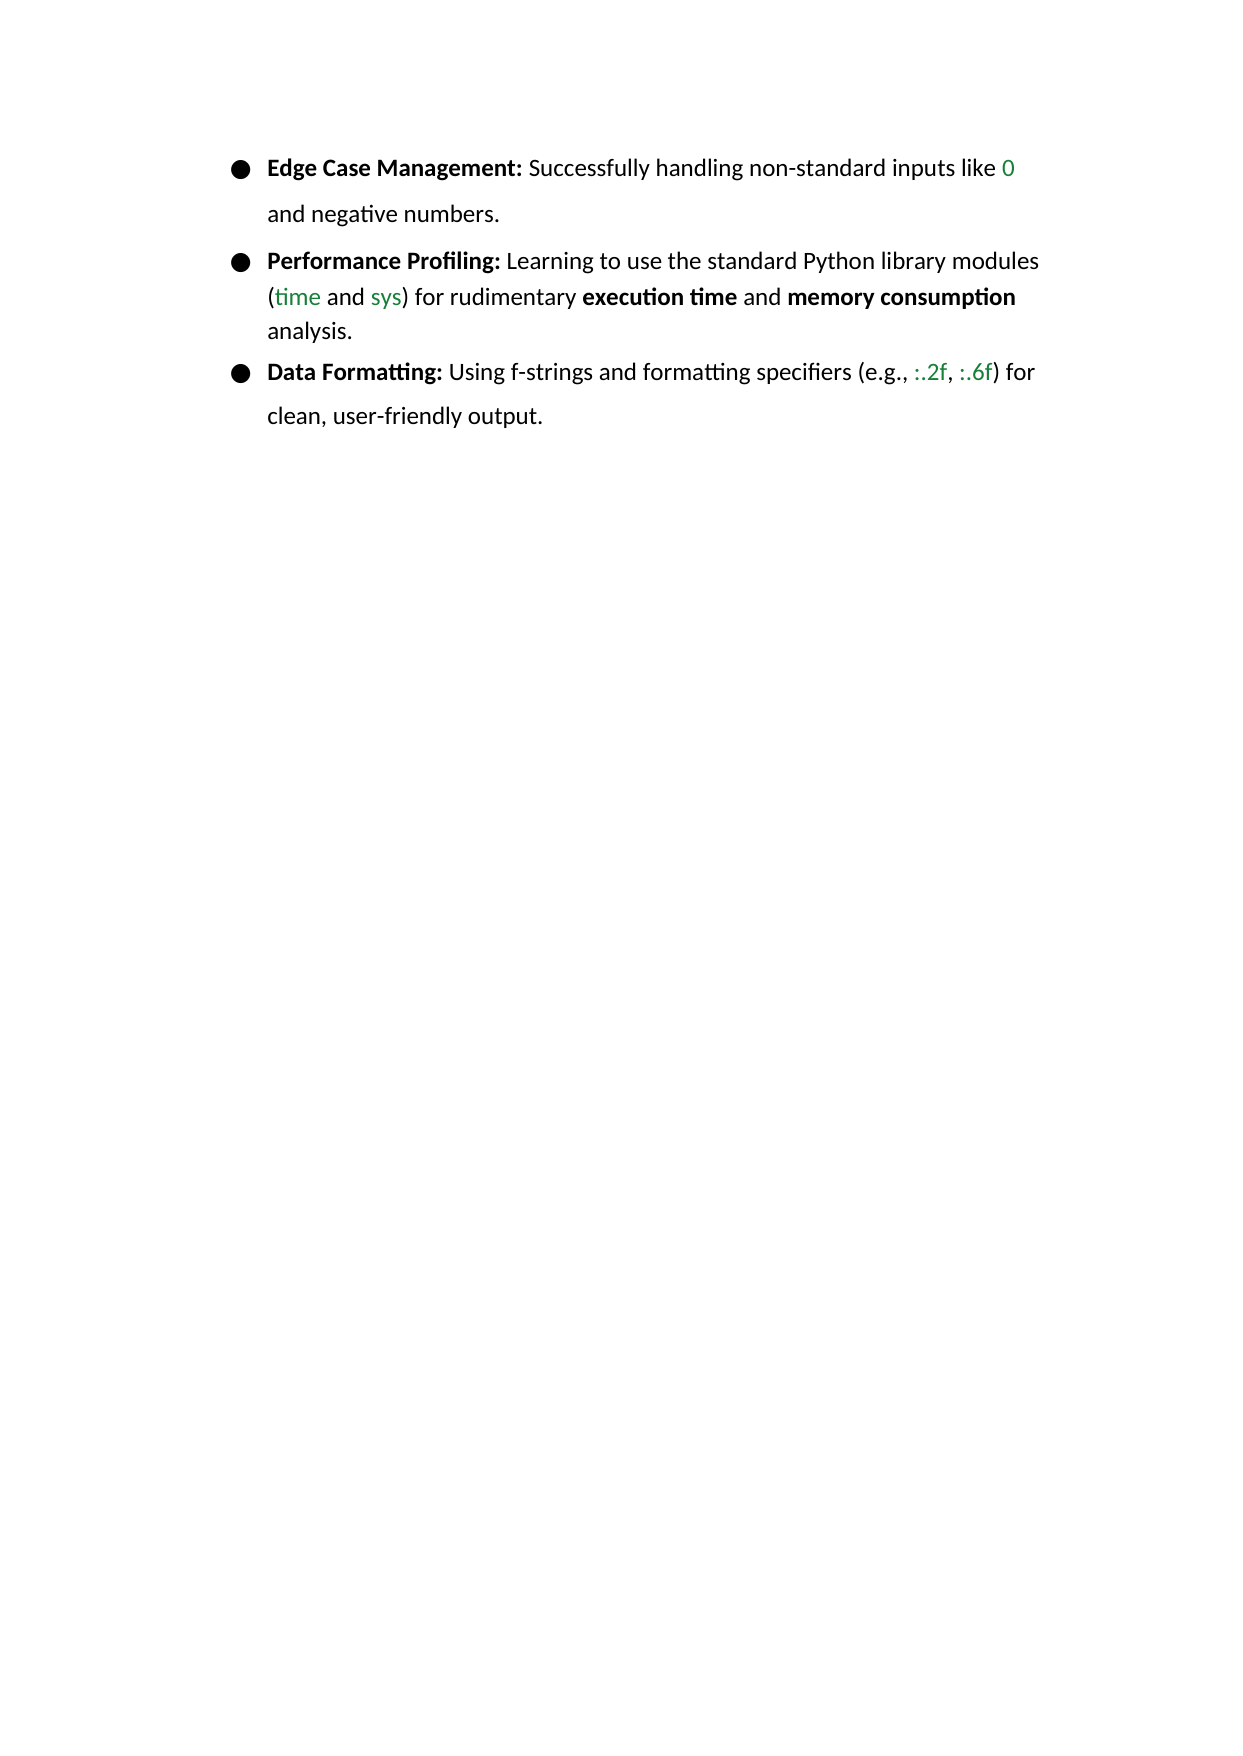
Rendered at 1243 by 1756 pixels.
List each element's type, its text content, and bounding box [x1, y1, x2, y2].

list Edge Case Management: Successfully handling non-standard inputs like 0 and negative numbers. [229, 150, 1057, 229]
list Data Formatting: Using f-strings and formatting specifiers (e.g., :.2f, :.6f) for clean, user-friendly output. [229, 353, 1098, 431]
list Performance Profiling: Learning to use the standard Python library modules (time and sys) for rudimentary execution time and memory consumption analysis. [229, 243, 1098, 346]
